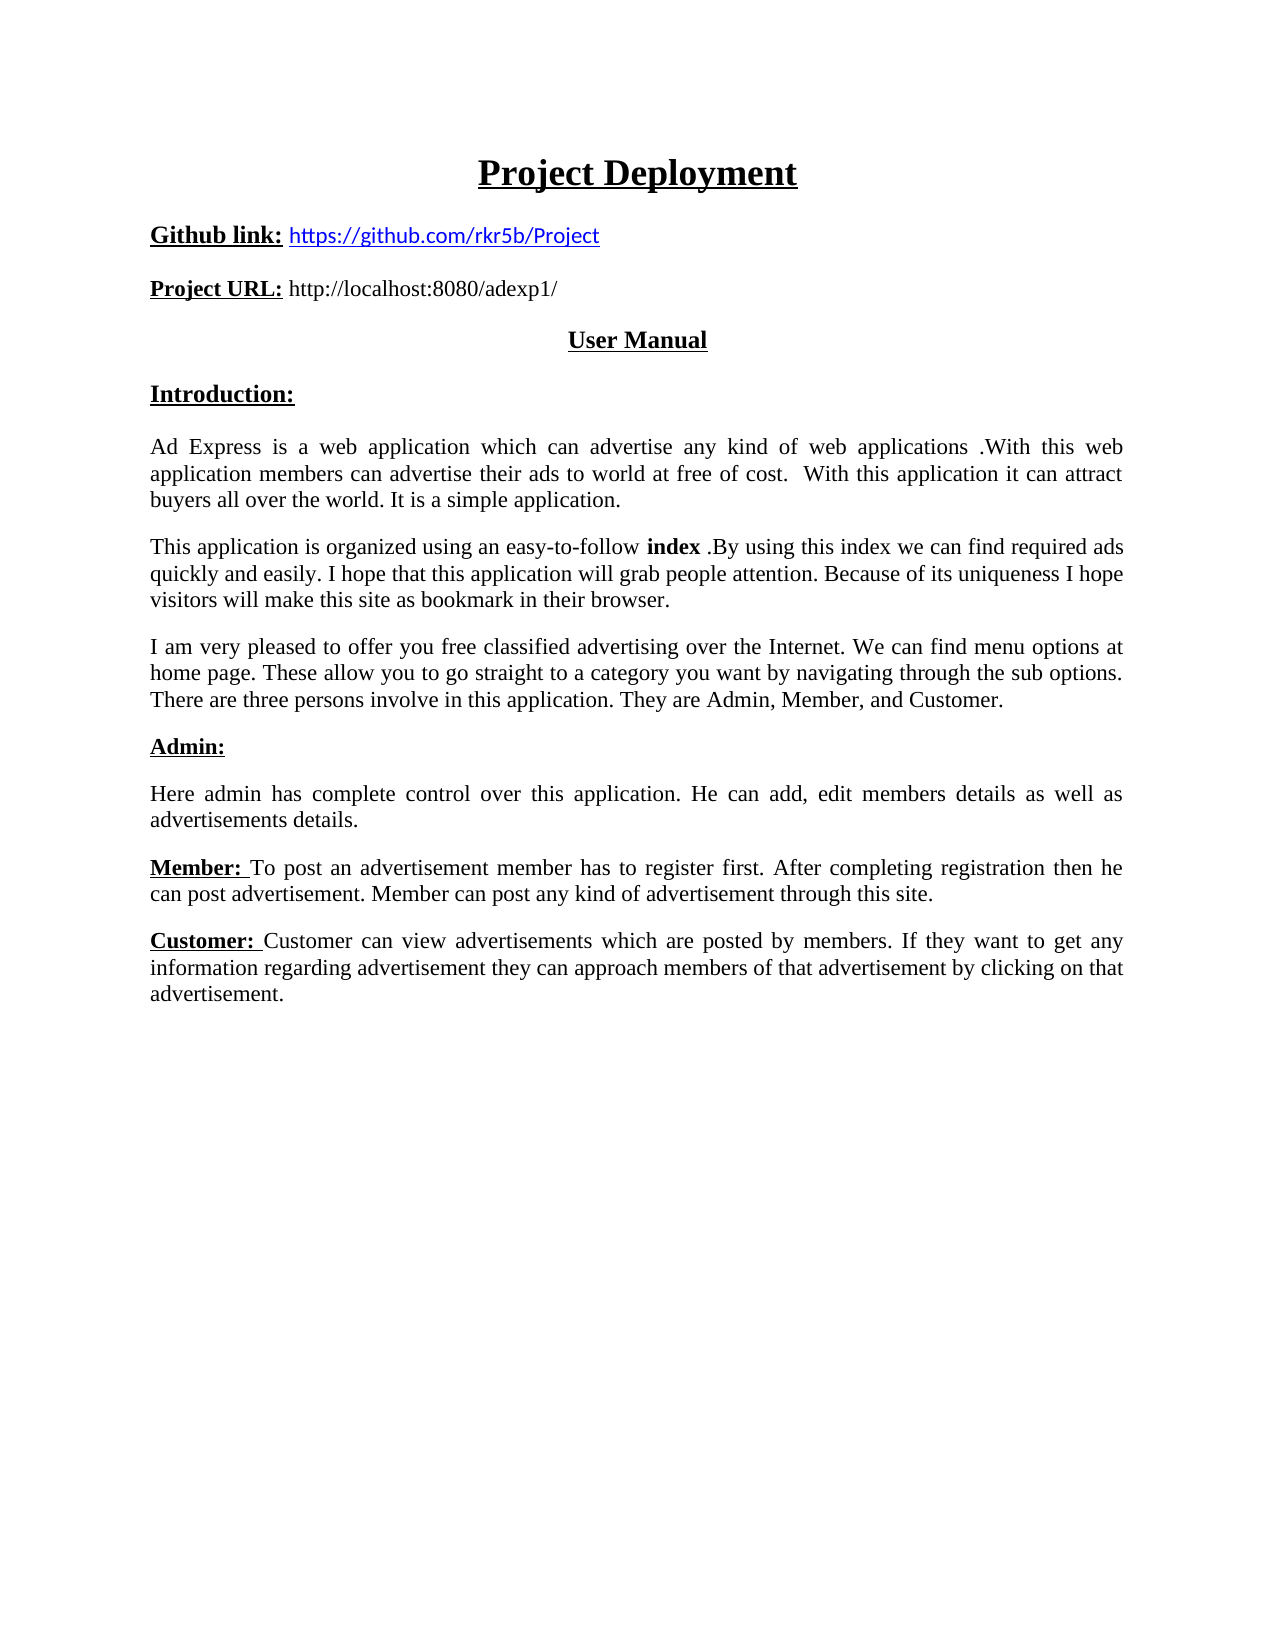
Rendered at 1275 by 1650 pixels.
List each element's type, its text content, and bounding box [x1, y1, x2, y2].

text Member: To post an advertisement member has to register first. After completing registration then he can post advertisement. Member can post any kind of advertisement through this site. [150, 854, 1125, 906]
text I am very pleased to offer you free classified advertising over the Internet. We can find menu options at home page. These allow you to go straight to a category you want by navigating through the sub options. There are three persons involve in this application. They are Admin, Member, and Customer. [150, 633, 1125, 712]
text Github link: https://github.com/rkr5b/Project [150, 220, 1125, 249]
text This application is organized using an easy-to-follow index .By using this index we can find required ads quickly and easily. I hope that this application will grab people attention. Because of its uniqueness I hope visitors will make this site as bookmark in their browser. [150, 533, 1125, 612]
text Project Deployment [150, 150, 1125, 193]
text Project URL: http://localhost:8080/adexp1/ [150, 274, 1125, 301]
text Ad Express is a web application which can advertise any kind of web applications .With this web application members can advertise their ads to world at free of cost. With this application it can attract buyers all over the world. It is a simple application. [150, 433, 1125, 512]
text Introduction: [150, 379, 1125, 408]
text User Manual [150, 326, 1125, 354]
text Admin: [150, 733, 1125, 759]
text Customer: Customer can view advertisements which are posted by members. If they want to get any information regarding advertisement they can approach members of that advertisement by clicking on that advertisement. [150, 927, 1125, 1006]
text Here admin has complete control over this application. He can add, edit members details as well as advertisements details. [150, 780, 1125, 833]
